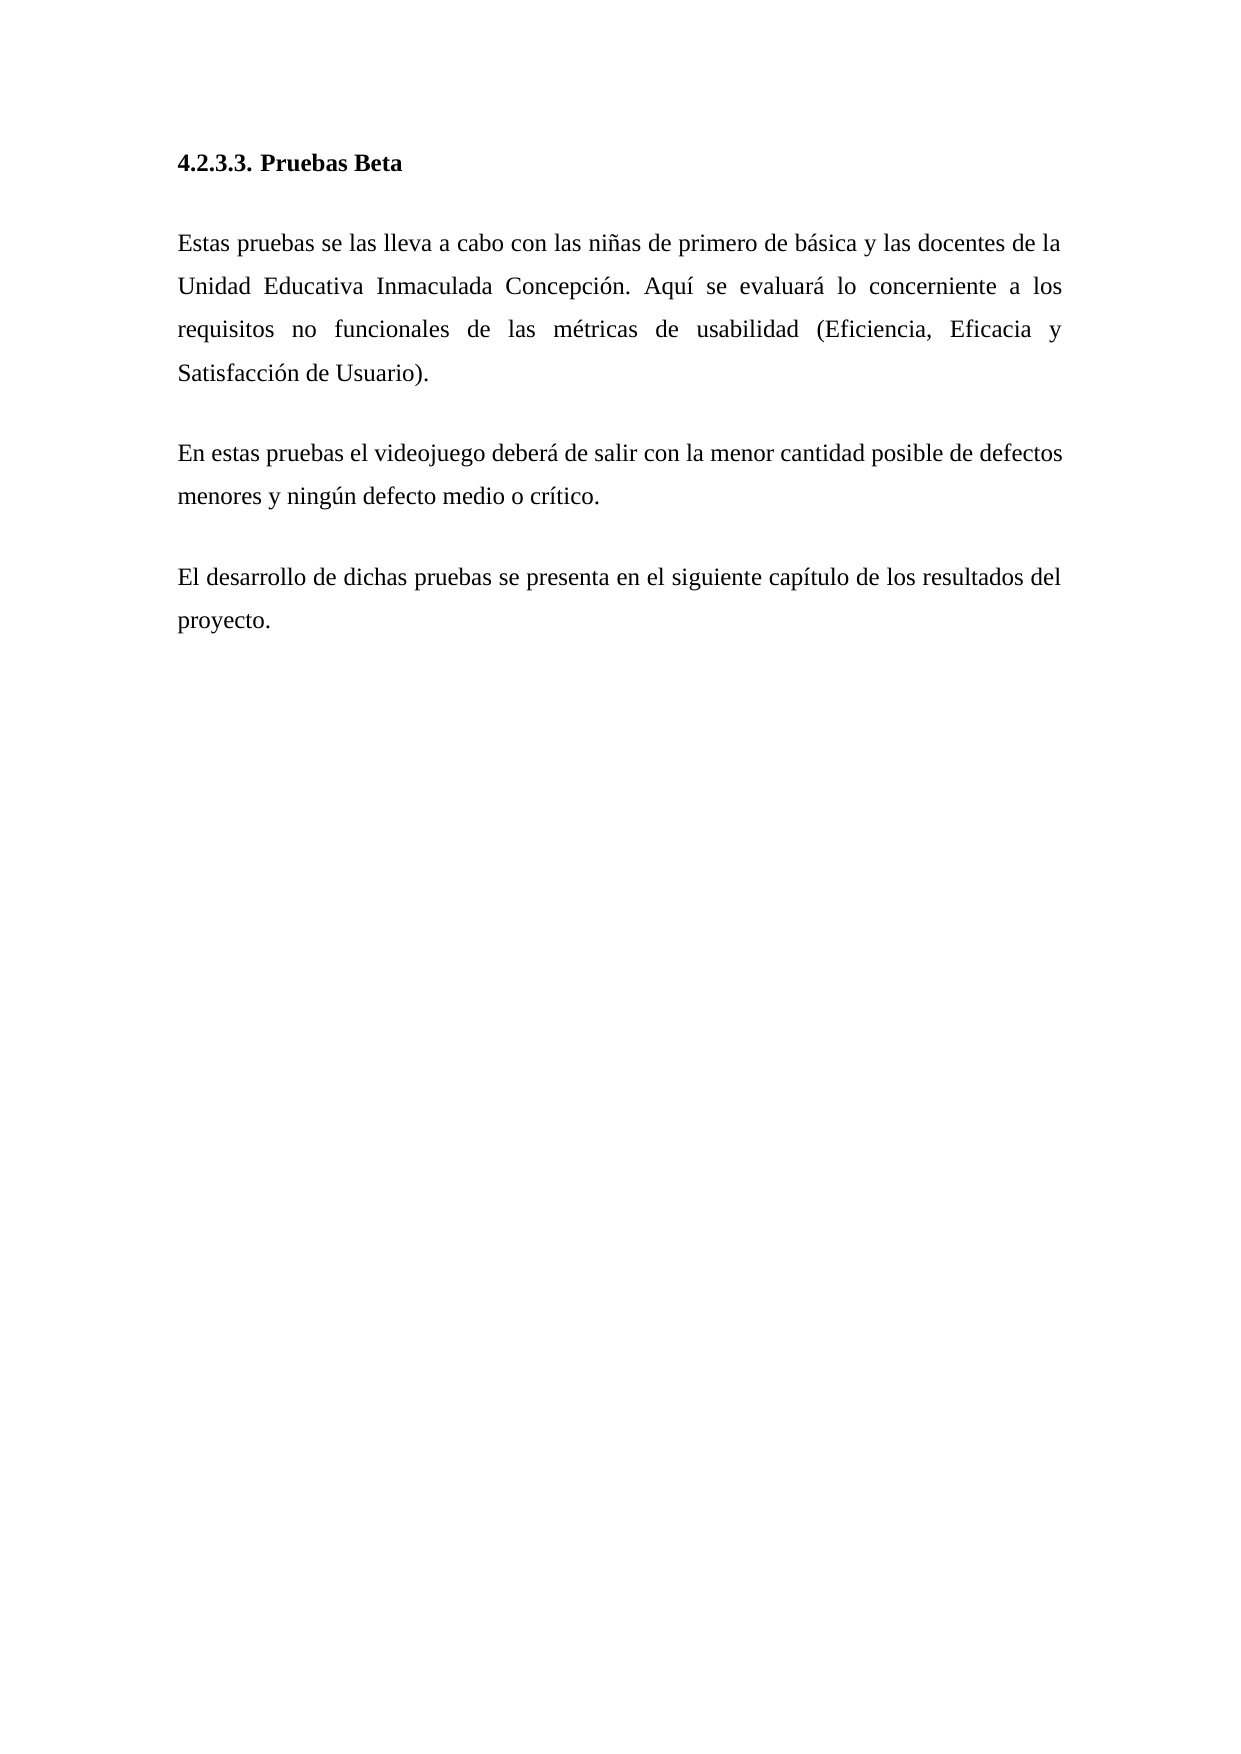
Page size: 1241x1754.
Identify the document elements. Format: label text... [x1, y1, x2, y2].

text En estas pruebas el videojuego deberá de salir con la menor cantidad posible de defectos menores y ningún defecto medio o crítico. [177, 438, 1063, 510]
subtitle Pruebas Beta [177, 148, 1063, 176]
text El desarrollo de dichas pruebas se presenta en el siguiente capítulo de los resultados del proyecto. [177, 562, 1063, 634]
text Estas pruebas se las lleva a cabo con las niñas de primero de básica y las docentes de la Unidad Educativa Inmaculada Concepción. Aquí se evaluará lo concerniente a los requisitos no funcionales de las métricas de usabilidad (Eficiencia, Eficacia y Satisfacción de Usuario). [177, 228, 1063, 386]
